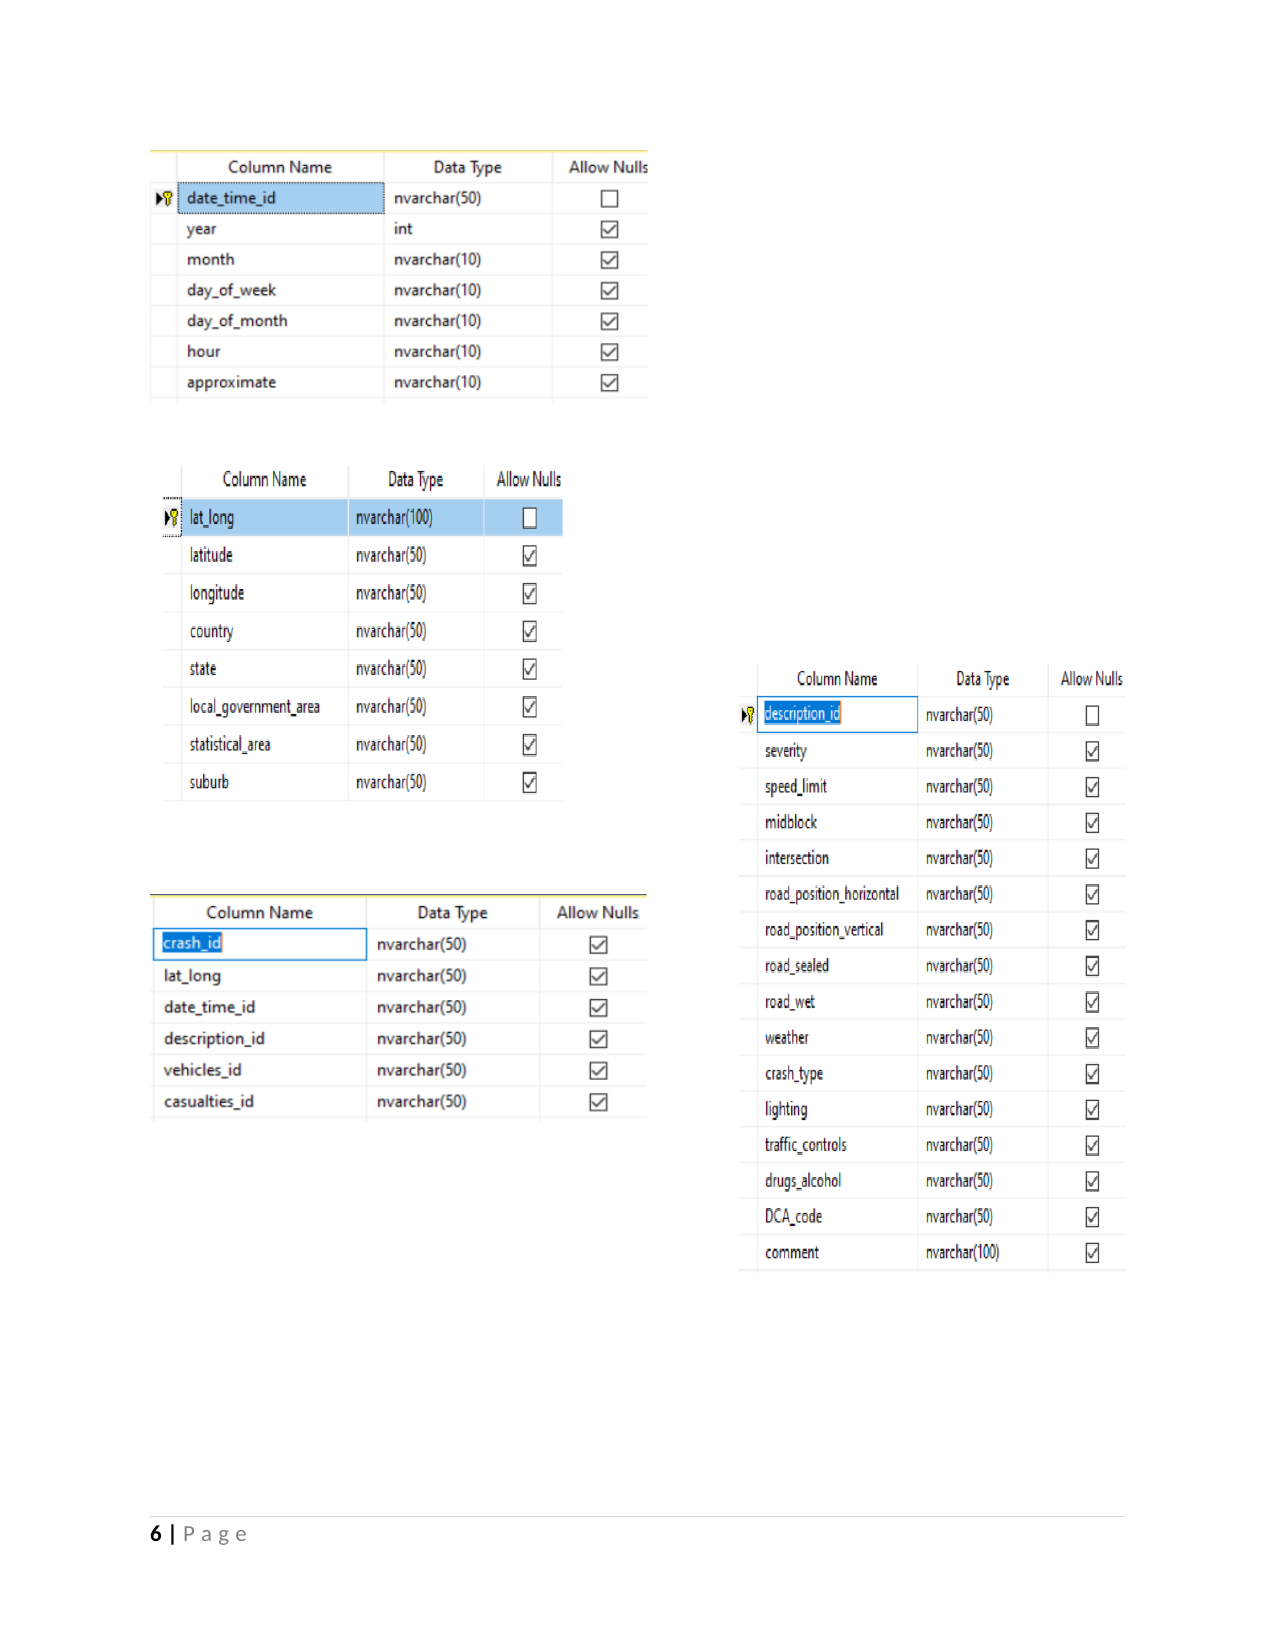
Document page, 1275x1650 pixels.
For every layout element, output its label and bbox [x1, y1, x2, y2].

picture [162, 465, 563, 802]
picture [150, 894, 647, 1122]
picture [150, 150, 648, 403]
picture [738, 664, 1126, 1274]
